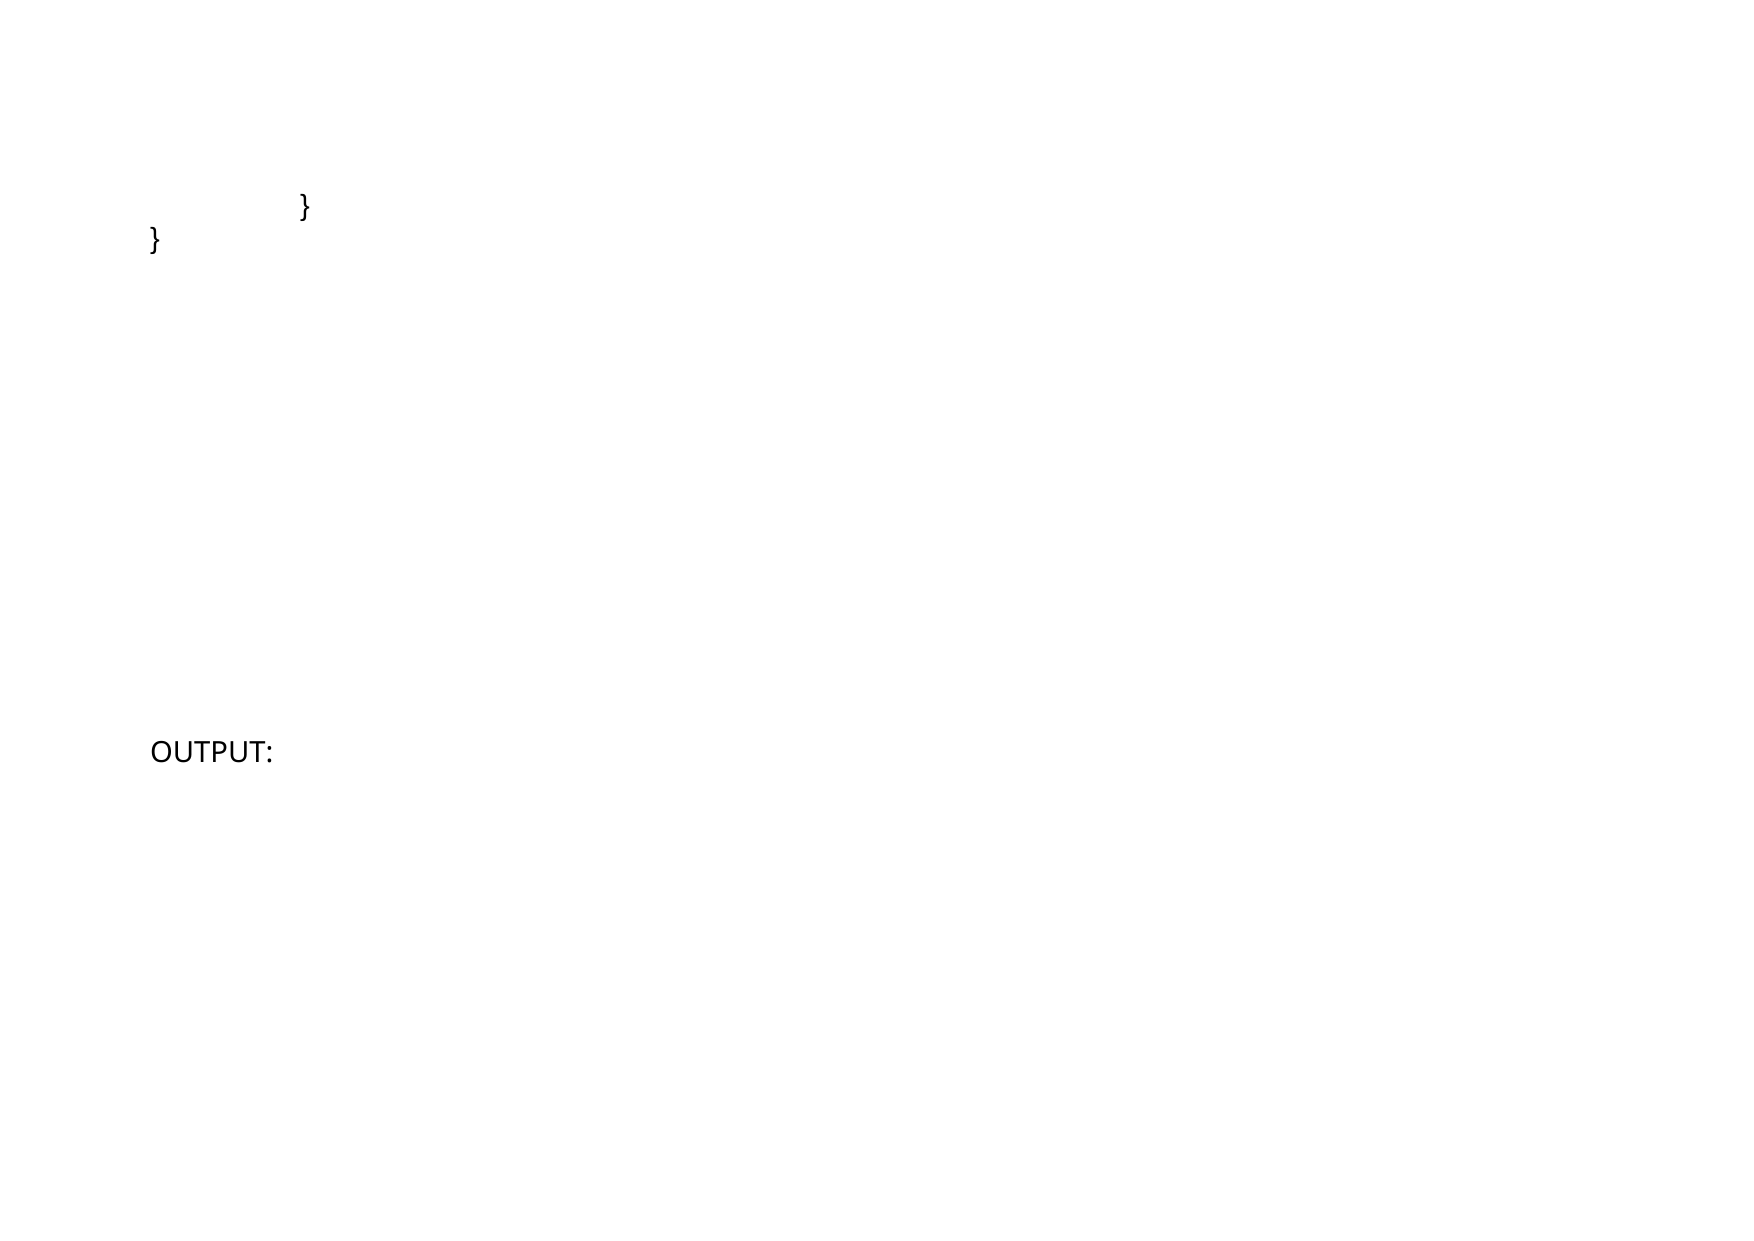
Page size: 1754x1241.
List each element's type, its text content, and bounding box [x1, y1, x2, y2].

text OUTPUT: [150, 731, 1604, 771]
text } [150, 221, 1604, 254]
text } [150, 187, 1604, 221]
